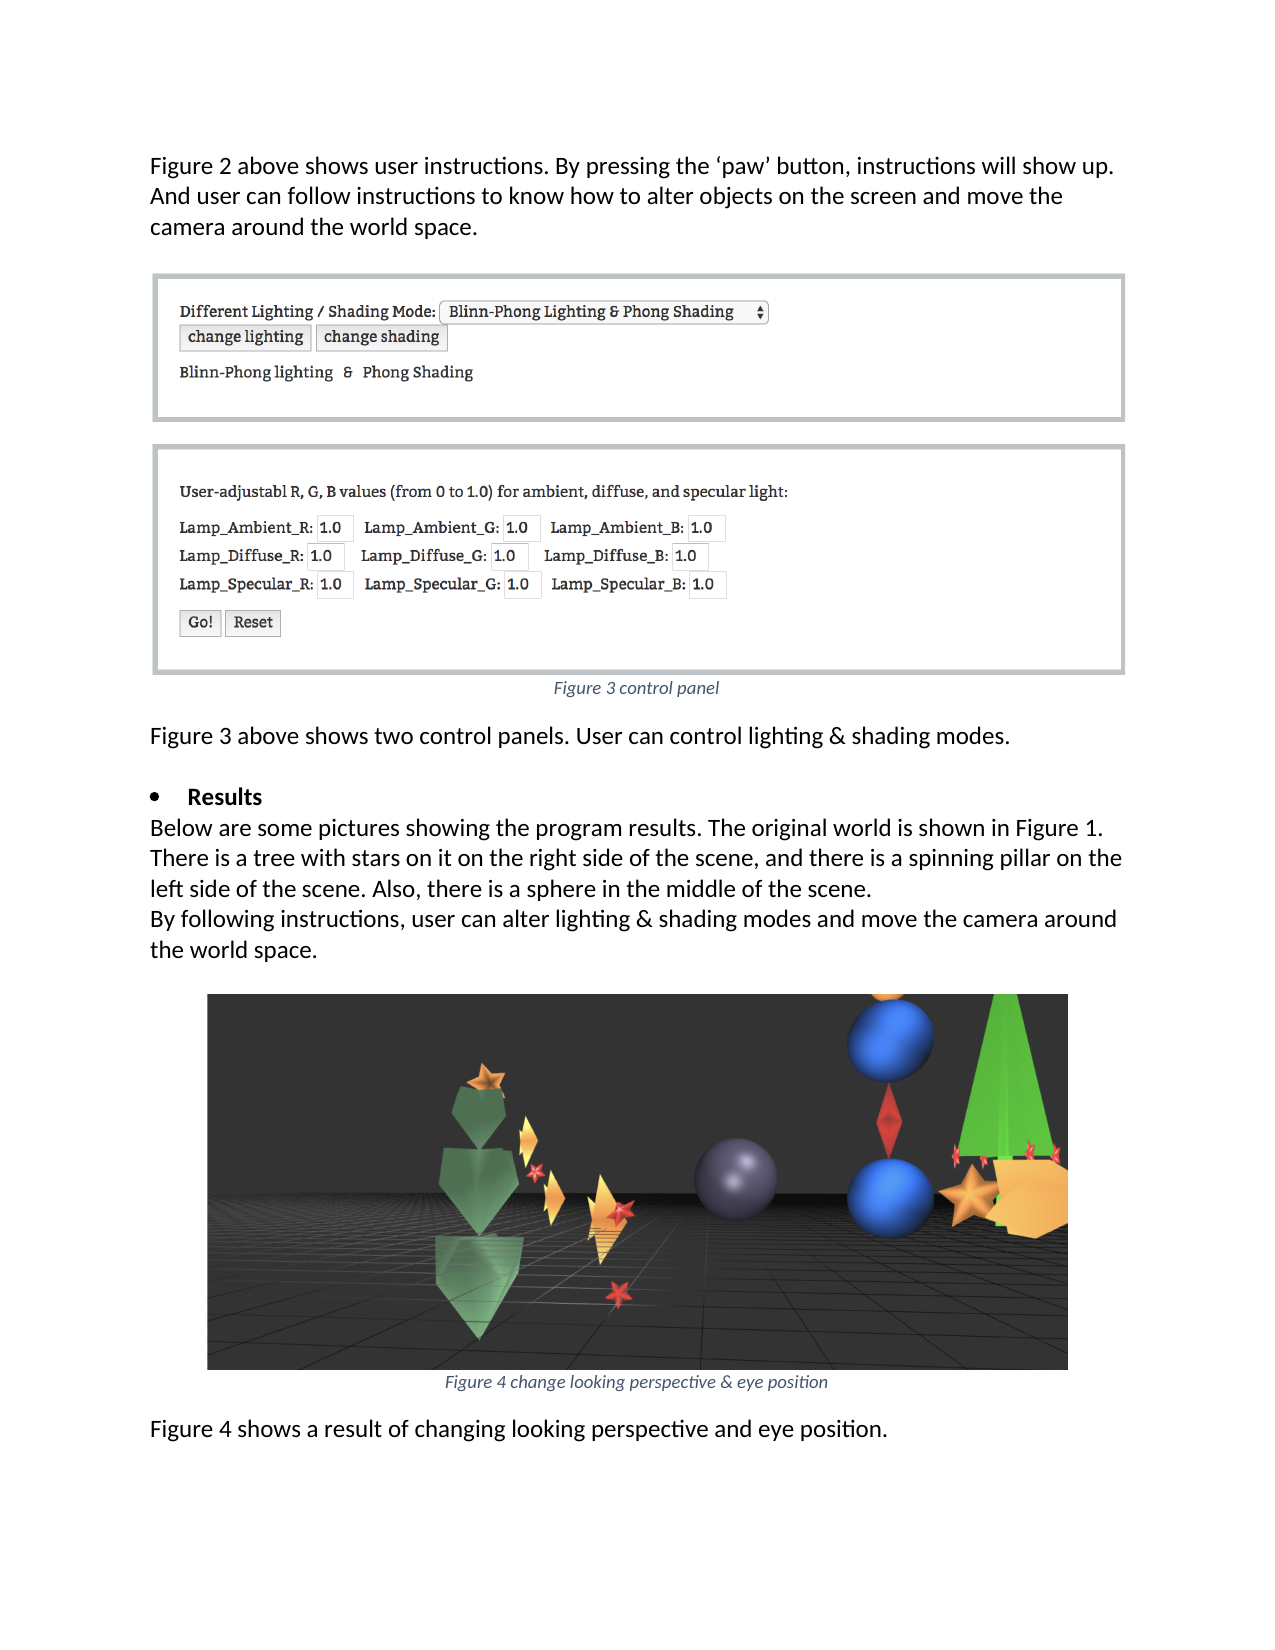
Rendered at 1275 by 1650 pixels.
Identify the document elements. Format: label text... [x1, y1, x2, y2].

text Figure 3 control panel [150, 677, 1125, 699]
text Figure 4 change looking perspective & eye position [150, 1370, 1125, 1393]
picture [207, 994, 1068, 1370]
text Figure 3 above shows two control panels. User can control lighting & shading modes. [150, 720, 1125, 751]
picture [150, 272, 1125, 677]
text Figure 4 shows a result of changing looking perspective and eye position. [150, 1413, 1125, 1444]
text By following instructions, user can alter lighting & shading modes and move the camera around the world space. [150, 903, 1125, 964]
list Results [150, 781, 1125, 812]
text Below are some pictures showing the program results. The original world is shown in Figure 1. There is a tree with stars on it on the right side of the scene, and there is a spinning pillar on the left side of the scene. Also, there is a sphere in the middle of the scene. [150, 812, 1125, 903]
text Figure 2 above shows user instructions. By pressing the ‘paw’ button, instructions will show up. And user can follow instructions to know how to alter objects on the screen and move the camera around the world space. [150, 150, 1125, 242]
